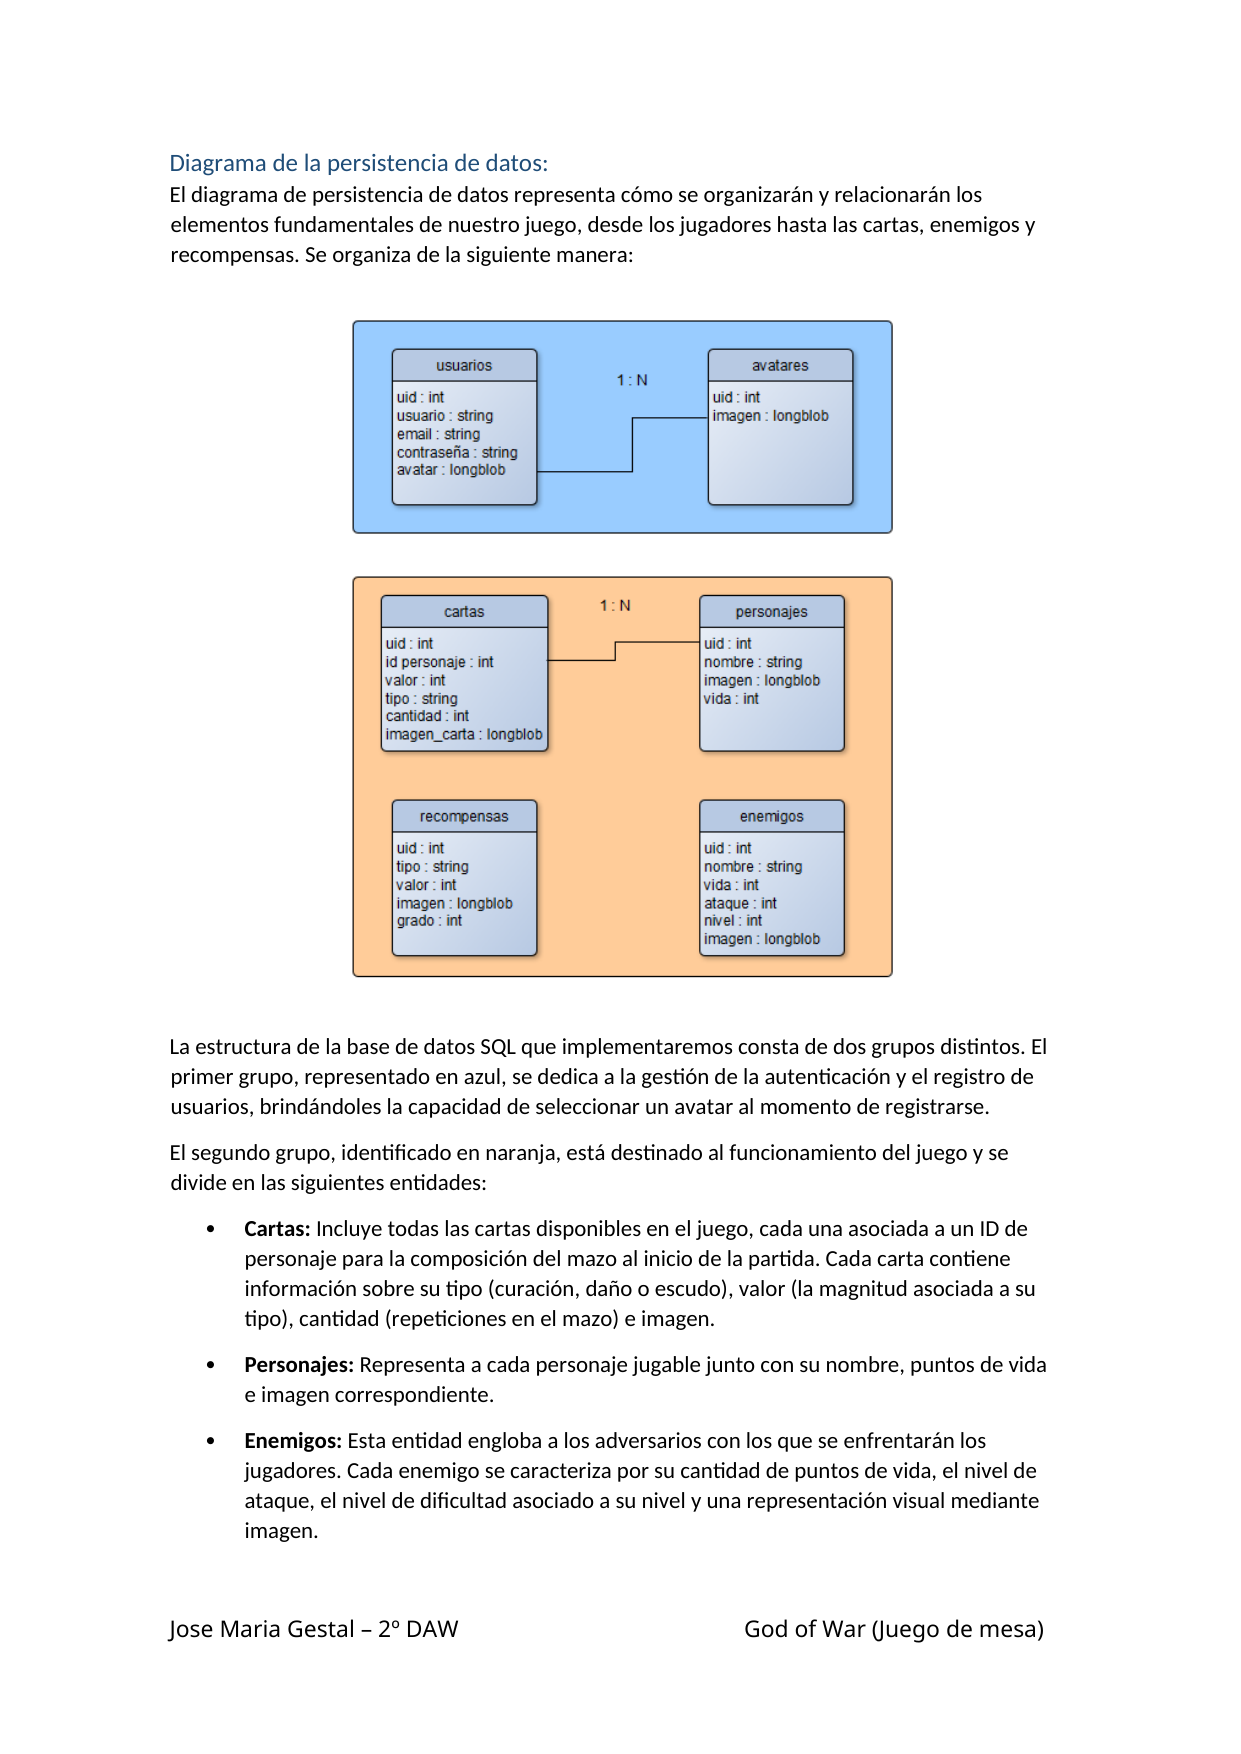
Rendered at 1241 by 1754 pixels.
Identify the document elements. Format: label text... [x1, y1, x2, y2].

list Personajes: Representa a cada personaje jugable junto con su nombre, puntos de vida e imagen correspondiente. [207, 1350, 1062, 1408]
picture [300, 286, 932, 1014]
subtitle Diagrama de la persistencia de datos: [169, 147, 1062, 177]
list Enemigos: Esta entidad engloba a los adversarios con los que se enfrentarán los jugadores. Cada enemigo se caracteriza por su cantidad de puntos de vida, el nivel de ataque, el nivel de dificultad asociado a su nivel y una representación visual mediante imagen. [207, 1426, 1062, 1544]
text El segundo grupo, identificado en naranja, está destinado al funcionamiento del juego y se divide en las siguientes entidades: [169, 1138, 1062, 1196]
list Cartas: Incluye todas las cartas disponibles en el juego, cada una asociada a un ID de personaje para la composición del mazo al inicio de la partida. Cada carta contiene información sobre su tipo (curación, daño o escudo), valor (la magnitud asociada a su tipo), cantidad (repeticiones en el mazo) e imagen. [207, 1214, 1062, 1332]
text La estructura de la base de datos SQL que implementaremos consta de dos grupos distintos. El primer grupo, representado en azul, se dedica a la gestión de la autenticación y el registro de usuarios, brindándoles la capacidad de seleccionar un avatar al momento de registrarse. [169, 1032, 1062, 1120]
text El diagrama de persistencia de datos representa cómo se organizarán y relacionarán los elementos fundamentales de nuestro juego, desde los jugadores hasta las cartas, enemigos y recompensas. Se organiza de la siguiente manera: [169, 180, 1062, 268]
